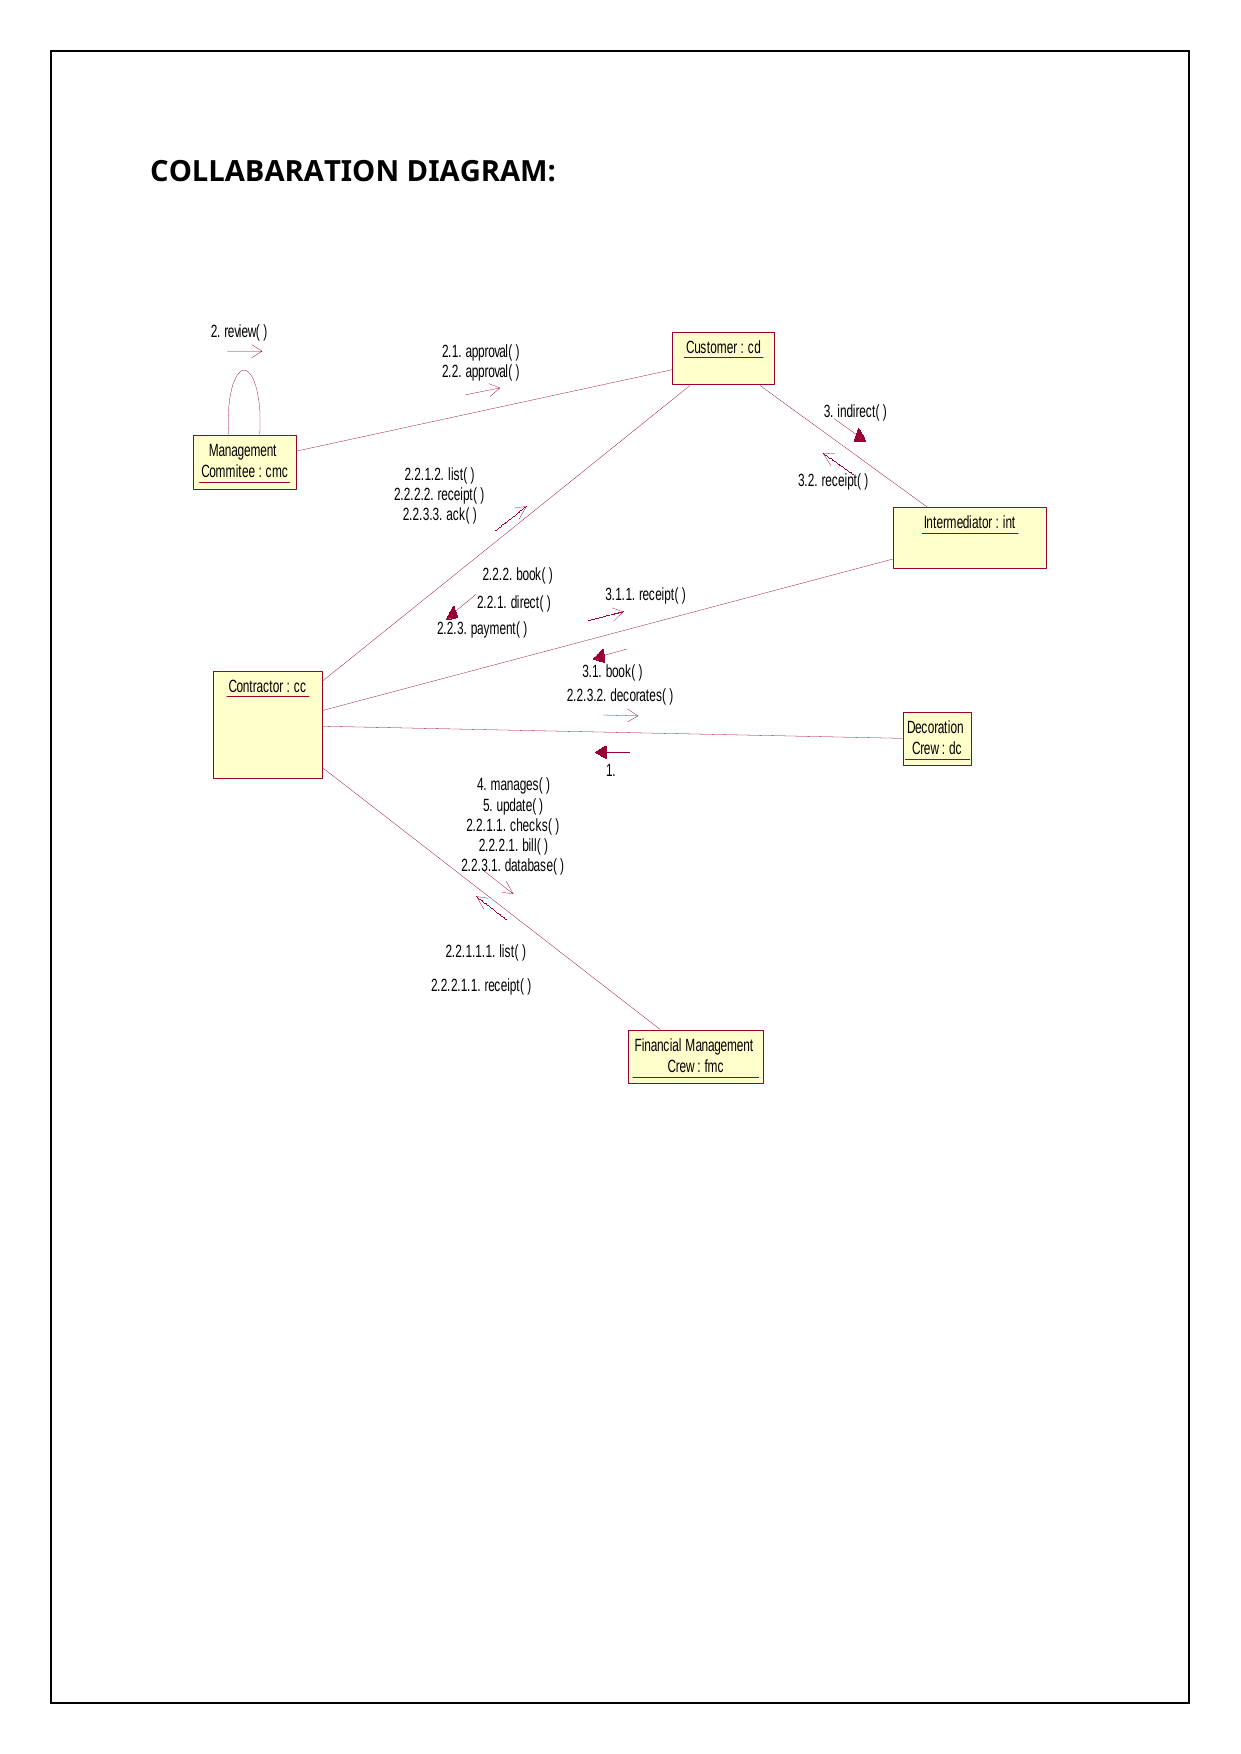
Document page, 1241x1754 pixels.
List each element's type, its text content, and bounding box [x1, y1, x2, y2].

text COLLABARATION DIAGRAM: [150, 150, 1090, 190]
